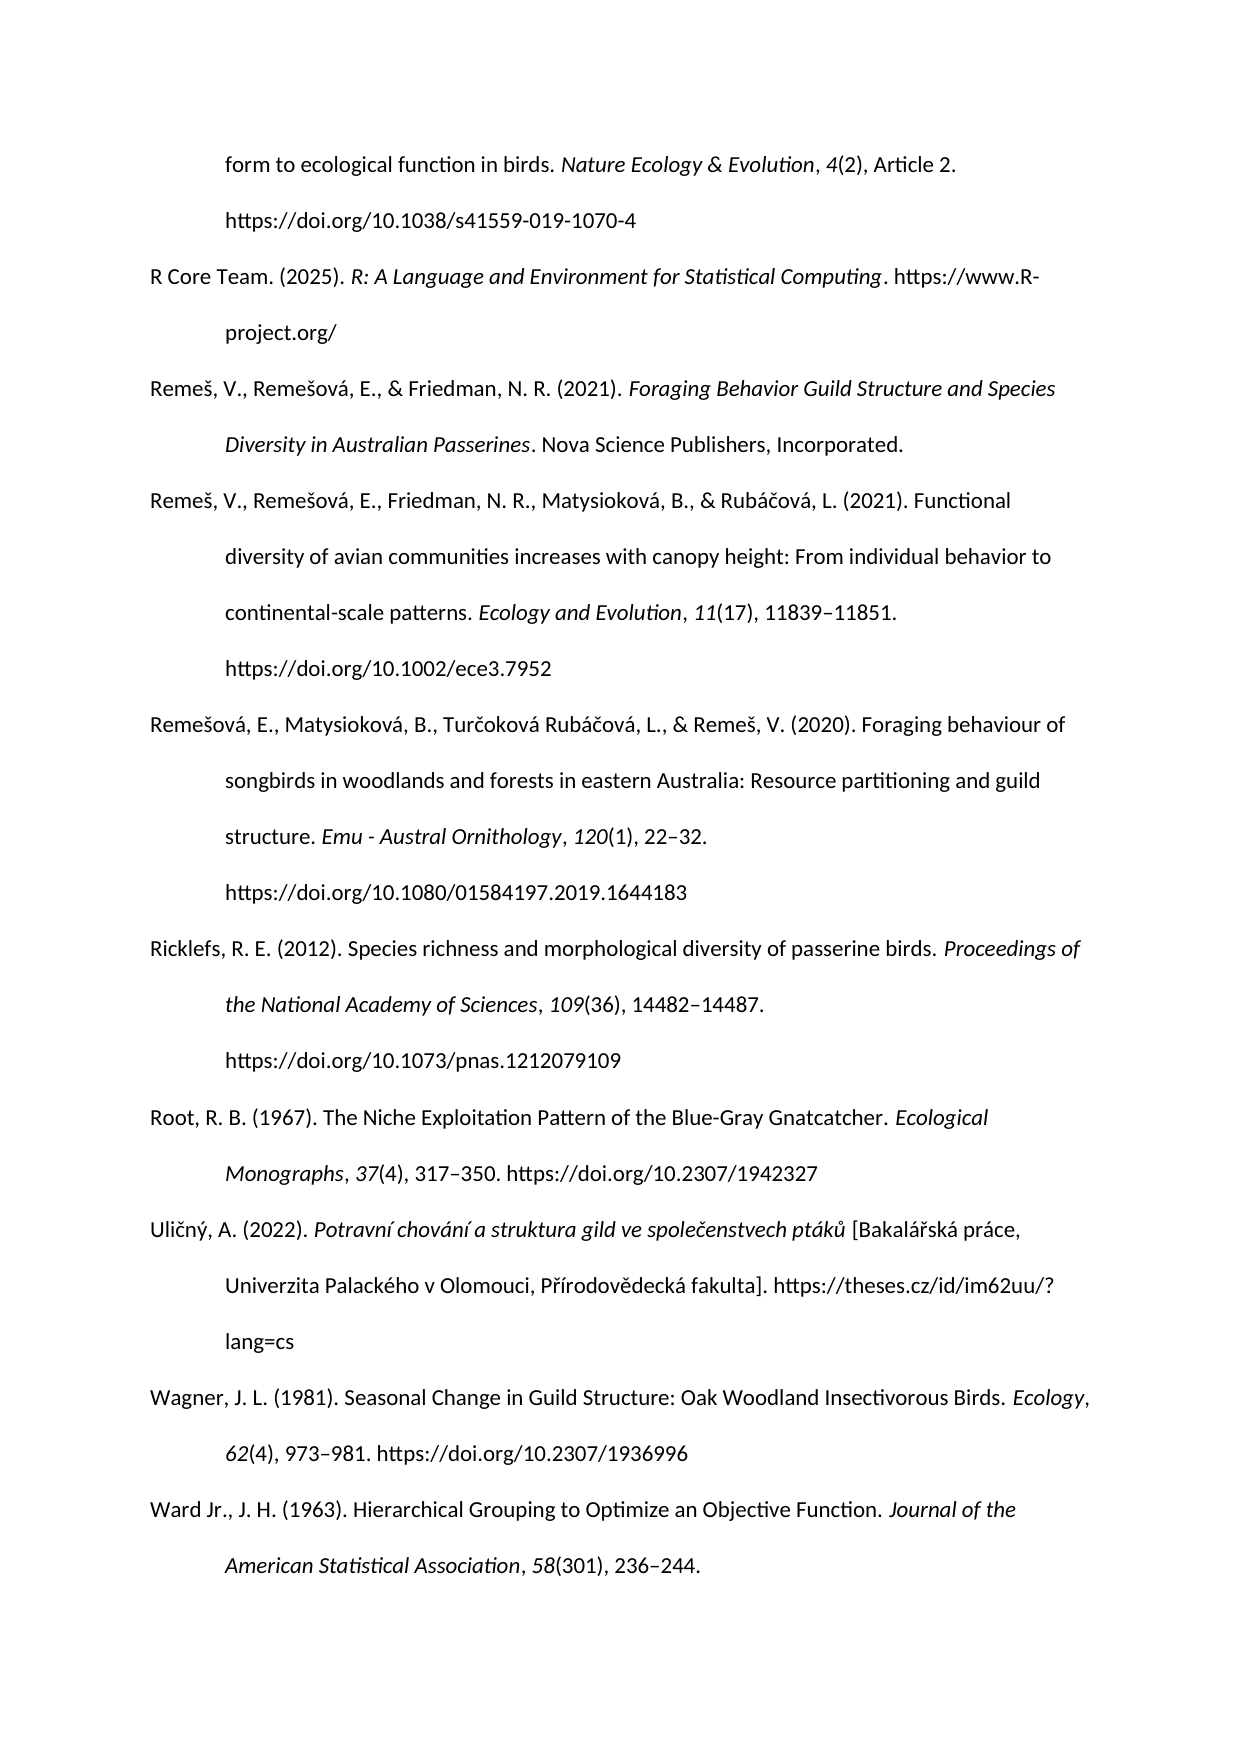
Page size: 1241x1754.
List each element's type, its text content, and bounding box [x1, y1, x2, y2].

text Remeš, V., Remešová, E., & Friedman, N. R. (2021). Foraging Behavior Guild Structure and Species Diversity in Australian Passerines. Nova Science Publishers, Incorporated. [150, 374, 1090, 458]
text Wagner, J. L. (1981). Seasonal Change in Guild Structure: Oak Woodland Insectivorous Birds. Ecology, 62(4), 973–981. https://doi.org/10.2307/1936996 [150, 1383, 1090, 1467]
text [150, 150, 1090, 234]
text Uličný, A. (2022). Potravní chování a struktura gild ve společenstvech ptáků [Bakalářská práce, Univerzita Palackého v Olomouci, Přírodovědecká fakulta]. https://theses.cz/id/im62uu/?lang=cs [150, 1215, 1090, 1355]
text R Core Team. (2025). R: A Language and Environment for Statistical Computing. https://www.R-project.org/ [150, 262, 1090, 346]
text Remeš, V., Remešová, E., Friedman, N. R., Matysioková, B., & Rubáčová, L. (2021). Functional diversity of avian communities increases with canopy height: From individual behavior to continental-scale patterns. Ecology and Evolution, 11(17), 11839–11851. https://doi.org/10.1002/ece3.7952 [150, 486, 1090, 682]
text Remešová, E., Matysioková, B., Turčoková Rubáčová, L., & Remeš, V. (2020). Foraging behaviour of songbirds in woodlands and forests in eastern Australia: Resource partitioning and guild structure. Emu - Austral Ornithology, 120(1), 22–32. https://doi.org/10.1080/01584197.2019.1644183 [150, 710, 1090, 907]
text Root, R. B. (1967). The Niche Exploitation Pattern of the Blue-Gray Gnatcatcher. Ecological Monographs, 37(4), 317–350. https://doi.org/10.2307/1942327 [150, 1103, 1090, 1187]
text Ricklefs, R. E. (2012). Species richness and morphological diversity of passerine birds. Proceedings of the National Academy of Sciences, 109(36), 14482–14487. https://doi.org/10.1073/pnas.1212079109 [150, 934, 1090, 1075]
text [150, 1495, 1090, 1579]
